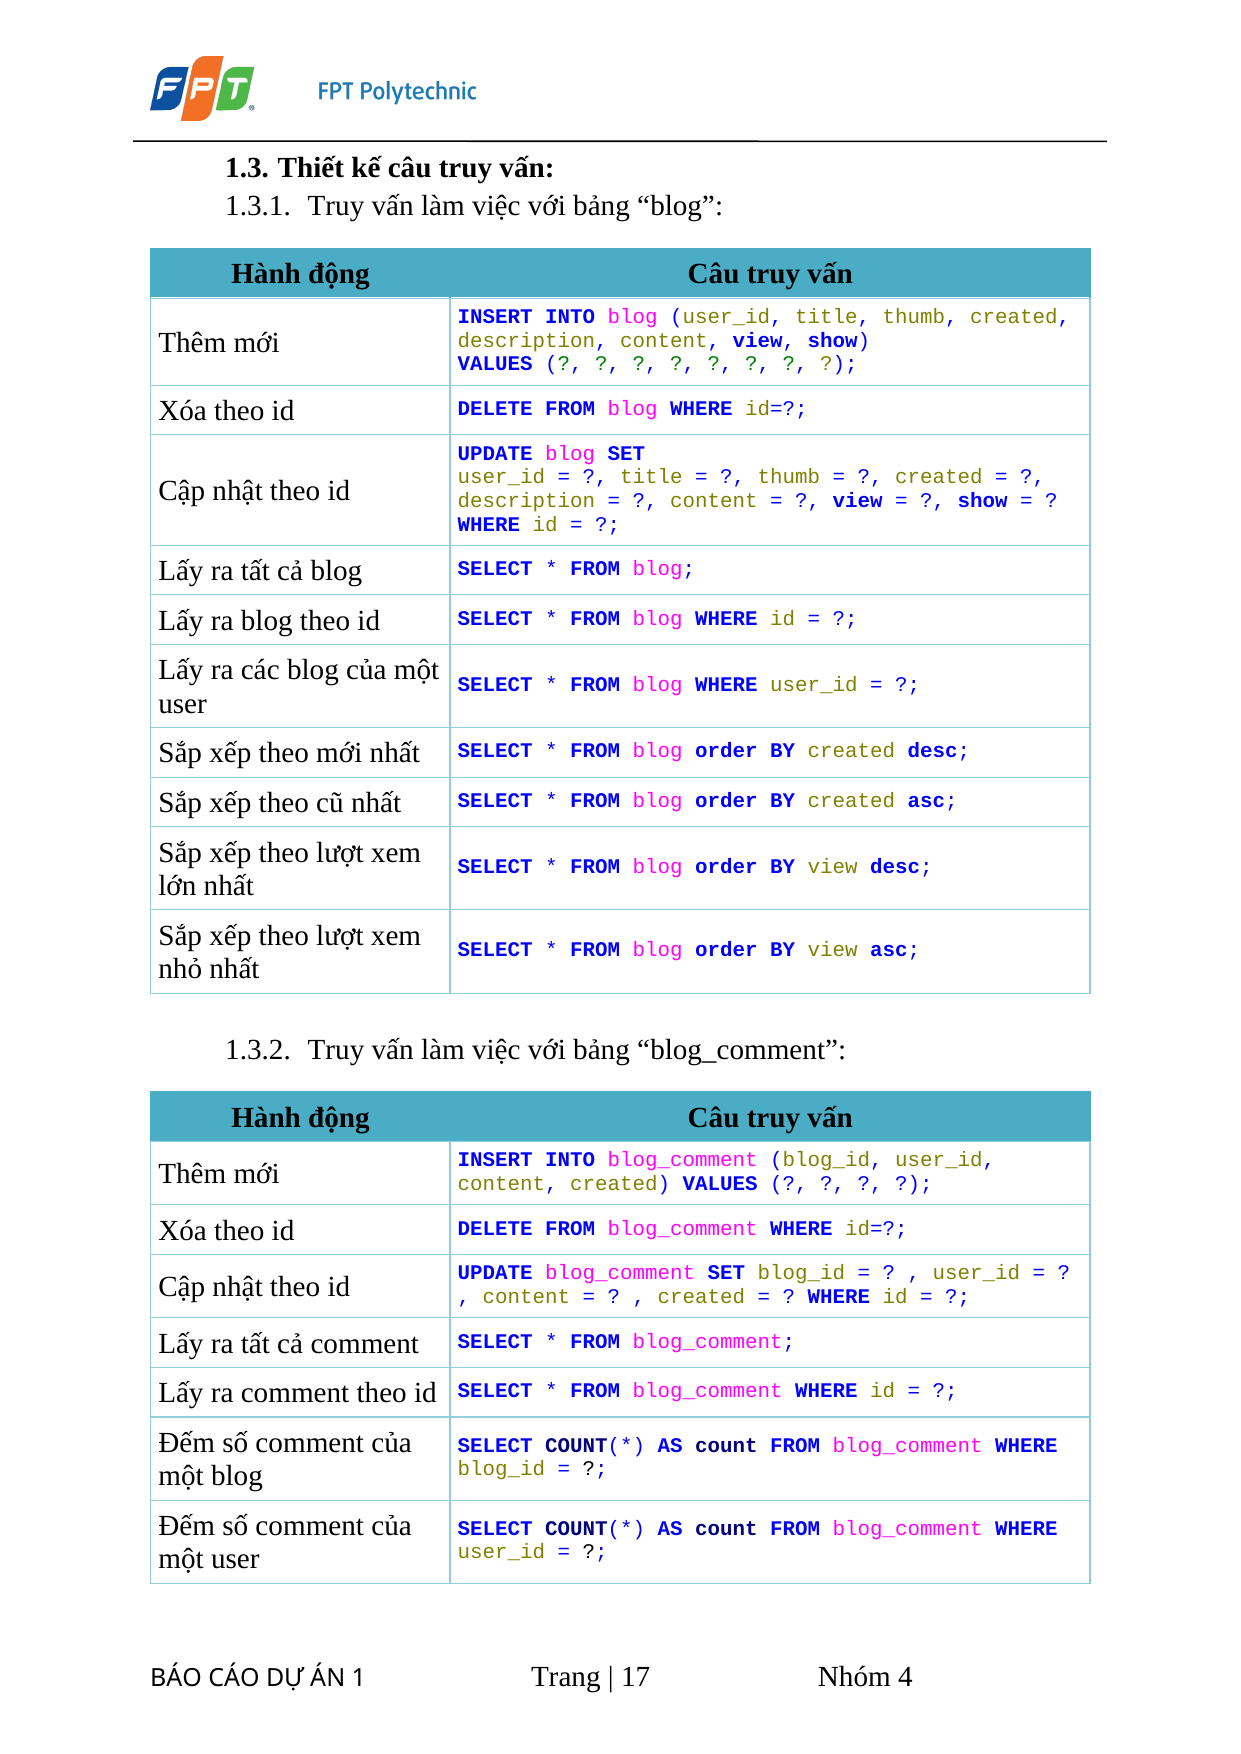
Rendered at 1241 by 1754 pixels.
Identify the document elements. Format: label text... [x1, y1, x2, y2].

table_header Câu truy vấn [451, 1093, 1089, 1141]
table_cell INSERT INTO blog_comment (blog_id, user_id, content, created) VALUES (?, ?, ?, ?); [451, 1142, 1089, 1204]
table_cell SELECT * FROM blog order BY view asc; [451, 910, 1089, 992]
list Truy vấn làm việc với bảng “blog_comment”: [225, 1032, 1090, 1066]
picture [150, 56, 477, 121]
table_cell SELECT COUNT(*) AS count FROM blog_comment WHERE blog_id = ?; [451, 1418, 1089, 1499]
table_cell SELECT * FROM blog_comment WHERE id = ?; [451, 1368, 1089, 1416]
table_cell Sắp xếp theo cũ nhất [151, 778, 449, 826]
table_cell UPDATE blog_comment SET blog_id = ? , user_id = ? , content = ? , created = ? WHERE id = ?; [451, 1255, 1089, 1317]
table_cell SELECT * FROM blog WHERE id = ?; [451, 595, 1089, 644]
table_cell SELECT * FROM blog order BY view desc; [451, 827, 1089, 909]
table_cell Thêm mới [151, 1142, 449, 1204]
table_cell SELECT * FROM blog order BY created asc; [451, 778, 1089, 826]
table_header Câu truy vấn [451, 249, 1089, 297]
table_cell Xóa theo id [151, 386, 449, 434]
table_cell SELECT * FROM blog WHERE user_id = ?; [451, 645, 1089, 727]
table_cell INSERT INTO blog (user_id, title, thumb, created, description, content, view, show) VALUES (?, ?, ?, ?, ?, ?, ?, ?); [451, 299, 1089, 384]
table_cell Lấy ra tất cả comment [151, 1318, 449, 1367]
table_cell UPDATE blog SET user_id = ?, title = ?, thumb = ?, created = ?, description = ?, content = ?, view = ?, show = ? WHERE id = ?; [451, 435, 1089, 545]
table_header Hành động [151, 249, 449, 297]
table_cell Đếm số comment của một blog [151, 1418, 449, 1499]
table_cell SELECT * FROM blog_comment; [451, 1318, 1089, 1367]
table_cell Đếm số comment của một user [151, 1501, 449, 1583]
table_cell Cập nhật theo id [151, 1255, 449, 1317]
table_cell Sắp xếp theo mới nhất [151, 728, 449, 777]
table_cell Lấy ra blog theo id [151, 595, 449, 644]
table_cell Xóa theo id [151, 1205, 449, 1254]
table_cell SELECT * FROM blog; [451, 546, 1089, 594]
table_cell SELECT * FROM blog order BY created desc; [451, 728, 1089, 777]
table_cell Cập nhật theo id [151, 435, 449, 545]
table_header Hành động [151, 1093, 449, 1141]
table_cell DELETE FROM blog_comment WHERE id=?; [451, 1205, 1089, 1254]
table_cell Lấy ra comment theo id [151, 1368, 449, 1416]
table_cell Lấy ra tất cả blog [151, 546, 449, 594]
list Thiết kế câu truy vấn: [225, 150, 1090, 183]
table_cell Sắp xếp theo lượt xem lớn nhất [151, 827, 449, 909]
table_cell Sắp xếp theo lượt xem nhỏ nhất [151, 910, 449, 992]
table_cell Thêm mới [151, 299, 449, 384]
list Truy vấn làm việc với bảng “blog”: [225, 188, 1090, 222]
table_cell Lấy ra các blog của một user [151, 645, 449, 727]
table_cell SELECT COUNT(*) AS count FROM blog_comment WHERE user_id = ?; [451, 1501, 1089, 1583]
table_cell DELETE FROM blog WHERE id=?; [451, 386, 1089, 434]
